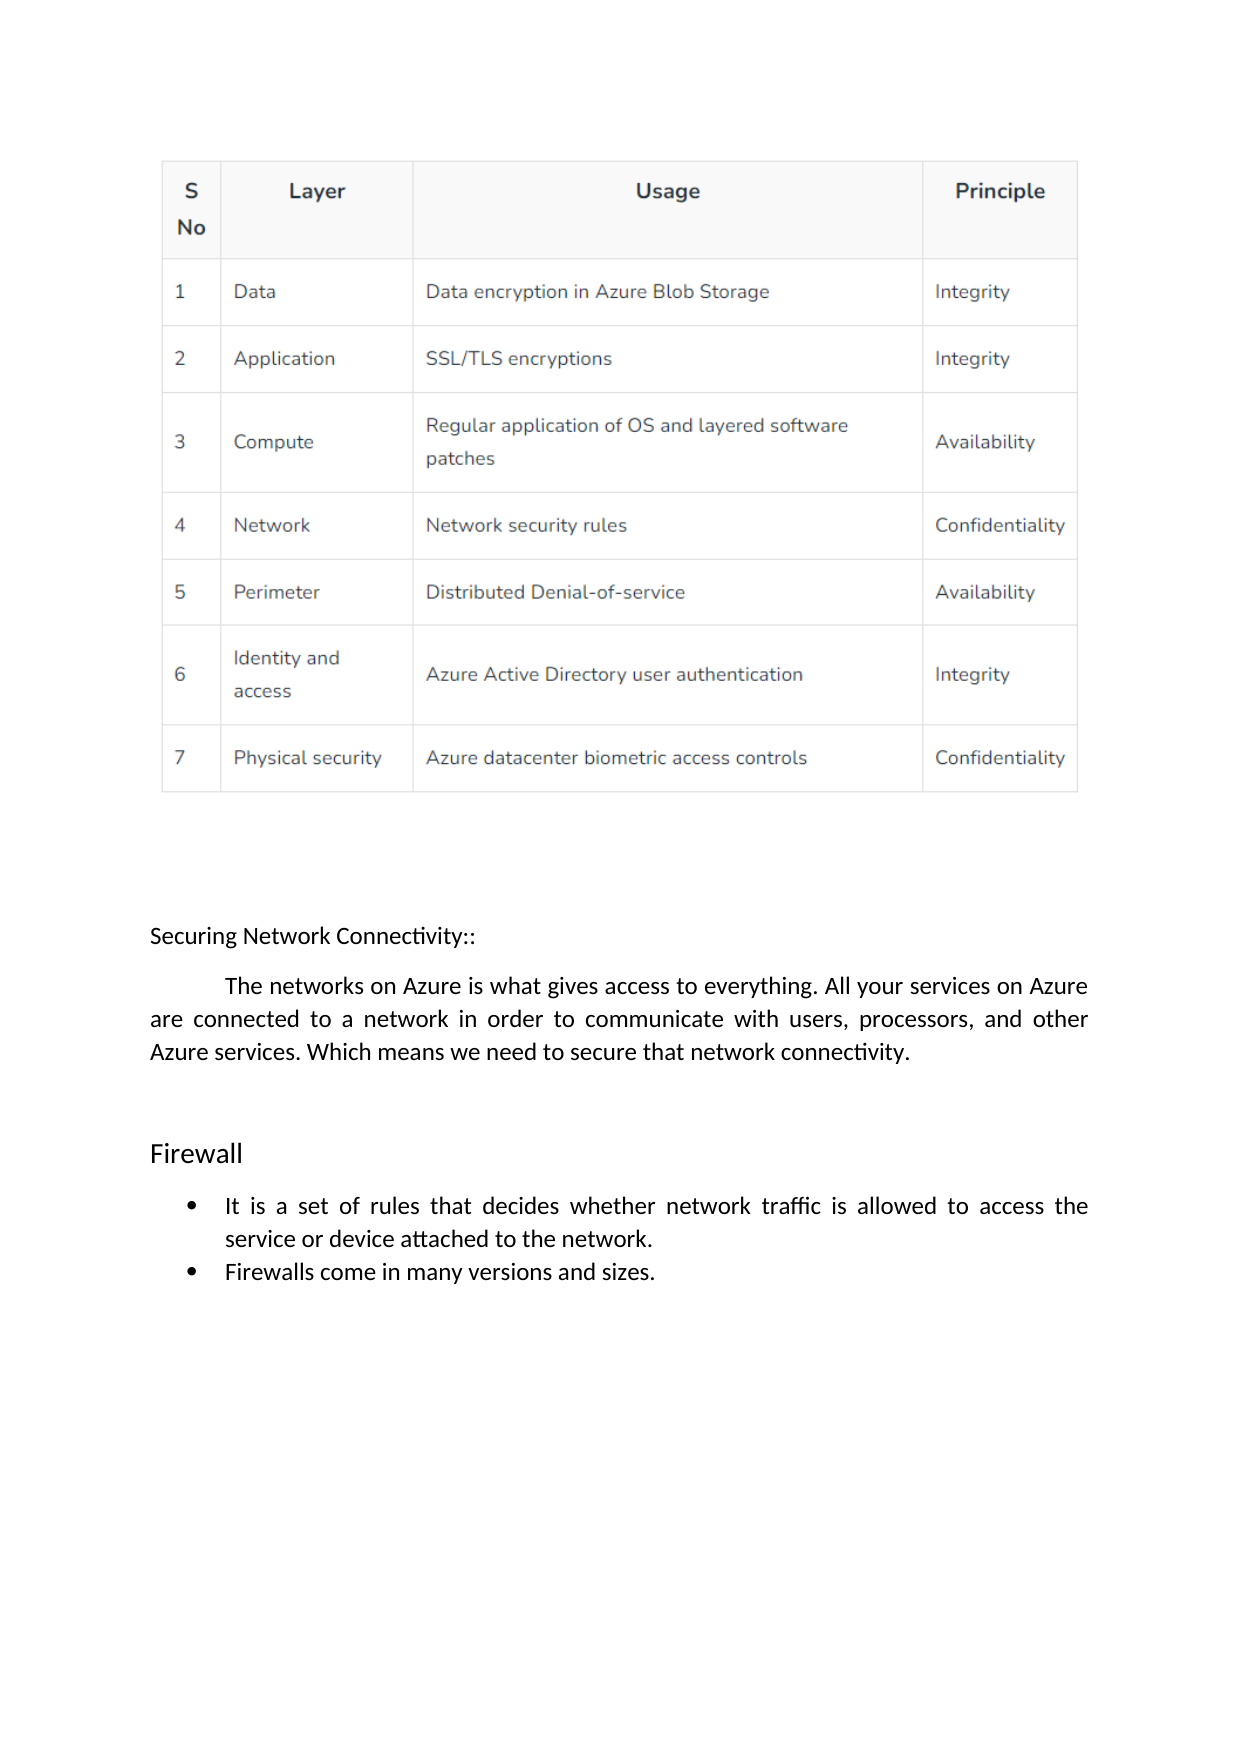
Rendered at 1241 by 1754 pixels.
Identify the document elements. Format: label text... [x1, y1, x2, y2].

text Securing Network Connectivity:: [150, 920, 1090, 951]
text The networks on Azure is what gives access to everything. All your services on Azure are connected to a network in order to communicate with users, processors, and other Azure services. Which means we need to secure that network connectivity. [150, 970, 1090, 1066]
list It is a set of rules that decides whether network traffic is allowed to access the service or device attached to the network. [187, 1190, 1090, 1253]
picture [150, 150, 1091, 803]
text Firewall [150, 1135, 1090, 1170]
list Firewalls come in many versions and sizes. [187, 1256, 1090, 1286]
